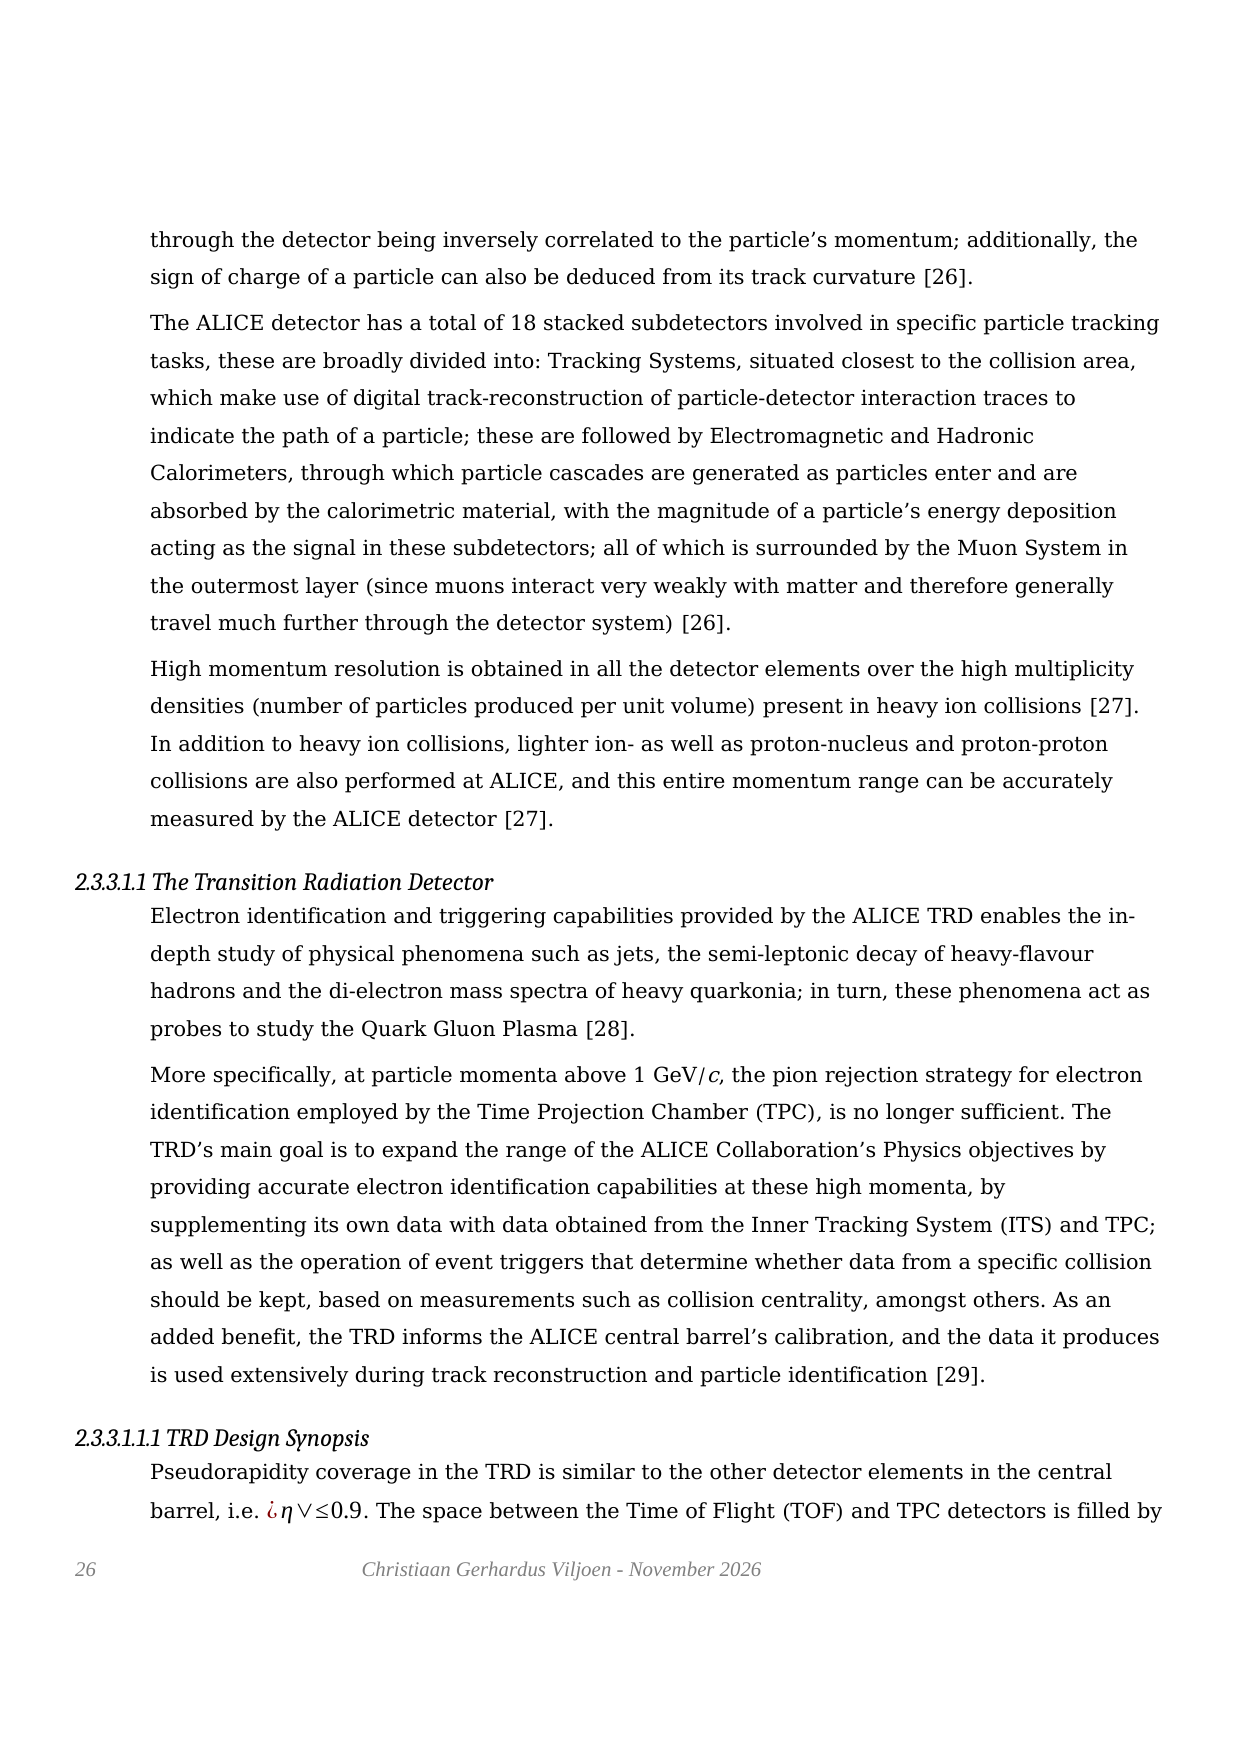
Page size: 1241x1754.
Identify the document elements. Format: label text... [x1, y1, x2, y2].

text The ALICE detector has a total of 18 stacked subdetectors involved in specific particle tracking tasks, these are broadly divided into: Tracking Systems, situated closest to the collision area, which make use of digital track-reconstruction of particle-detector interaction traces to indicate the path of a particle; these are followed by Electromagnetic and Hadronic Calorimeters, through which particle cascades are generated as particles enter and are absorbed by the calorimetric material, with the magnitude of a particle’s energy deposition acting as the signal in these subdetectors; all of which is surrounded by the Muon System in the outermost layer (since muons interact very weakly with matter and therefore generally travel much further through the detector system) . [150, 310, 1165, 635]
subtitle TRD Design Synopsis [75, 1424, 1165, 1453]
text High momentum resolution is obtained in all the detector elements over the high multiplicity densities (number of particles produced per unit volume) present in heavy ion collisions . In addition to heavy ion collisions, lighter ion- as well as proton-nucleus and proton-proton collisions are also performed at ALICE, and this entire momentum range can be accurately measured by the ALICE detector . [150, 656, 1165, 831]
text More specifically, at particle momenta above 1 GeV/c, the pion rejection strategy for electron identification employed by the Time Projection Chamber (TPC), is no longer sufficient. The TRD’s main goal is to expand the range of the ALICE Collaboration’s Physics objectives by providing accurate electron identification capabilities at these high momenta, by supplementing its own data with data obtained from the Inner Tracking System (ITS) and TPC; as well as the operation of event triggers that determine whether data from a specific collision should be kept, based on measurements such as collision centrality, amongst others. As an added benefit, the TRD informs the ALICE central barrel’s calibration, and the data it produces is used extensively during track reconstruction and particle identification . [150, 1062, 1165, 1387]
text Electron identification and triggering capabilities provided by the ALICE TRD enables the in-depth study of physical phenomena such as jets, the semi-leptonic decay of heavy-flavour hadrons and the di-electron mass spectra of heavy quarkonia; in turn, these phenomena act as probes to study the Quark Gluon Plasma . [150, 903, 1165, 1041]
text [150, 1459, 1165, 1524]
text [150, 227, 1165, 289]
subtitle The Transition Radiation Detector [75, 868, 1165, 897]
